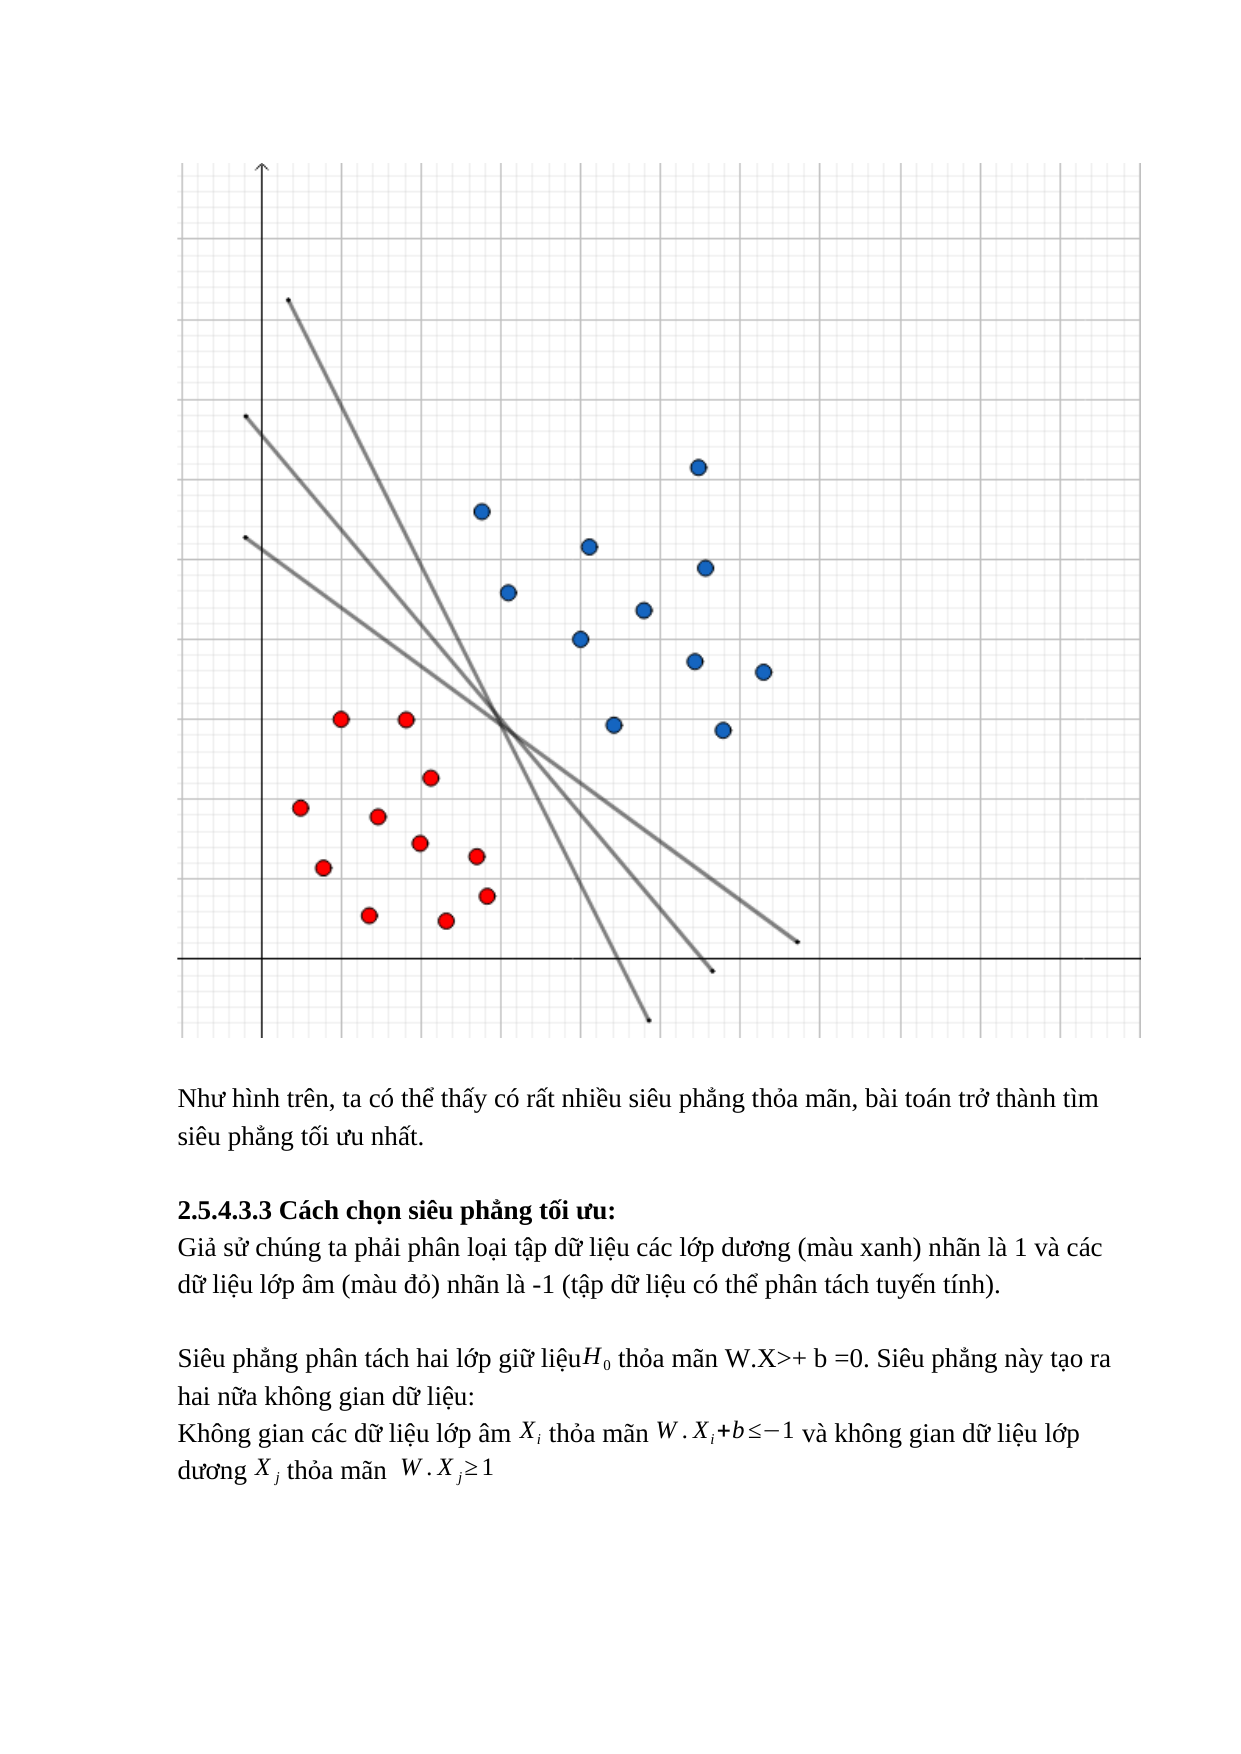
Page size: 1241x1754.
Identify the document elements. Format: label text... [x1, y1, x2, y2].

text Như hình trên, ta có thể thấy có rất nhiều siêu phẳng thỏa mãn, bài toán trở thành tìm siêu phẳng tối ưu nhất. [177, 1082, 1122, 1151]
text Siêu phẳng phân tách hai lớp giữ liệu thỏa mãn W.X>+ b =0. Siêu phẳng này tạo ra hai nữa không gian dữ liệu: [177, 1342, 1122, 1411]
picture [177, 163, 1141, 1038]
text Không gian các dữ liệu lớp âm thỏa mãn và không gian dữ liệu lớp dương thỏa mãn [177, 1416, 1122, 1486]
text Giả sử chúng ta phải phân loại tập dữ liệu các lớp dương (màu xanh) nhãn là 1 và các dữ liệu lớp âm (màu đỏ) nhãn là -1 (tập dữ liệu có thể phân tách tuyến tính). [177, 1230, 1122, 1300]
text 2.5.4.3.3 Cách chọn siêu phẳng tối ưu: [177, 1193, 1122, 1226]
